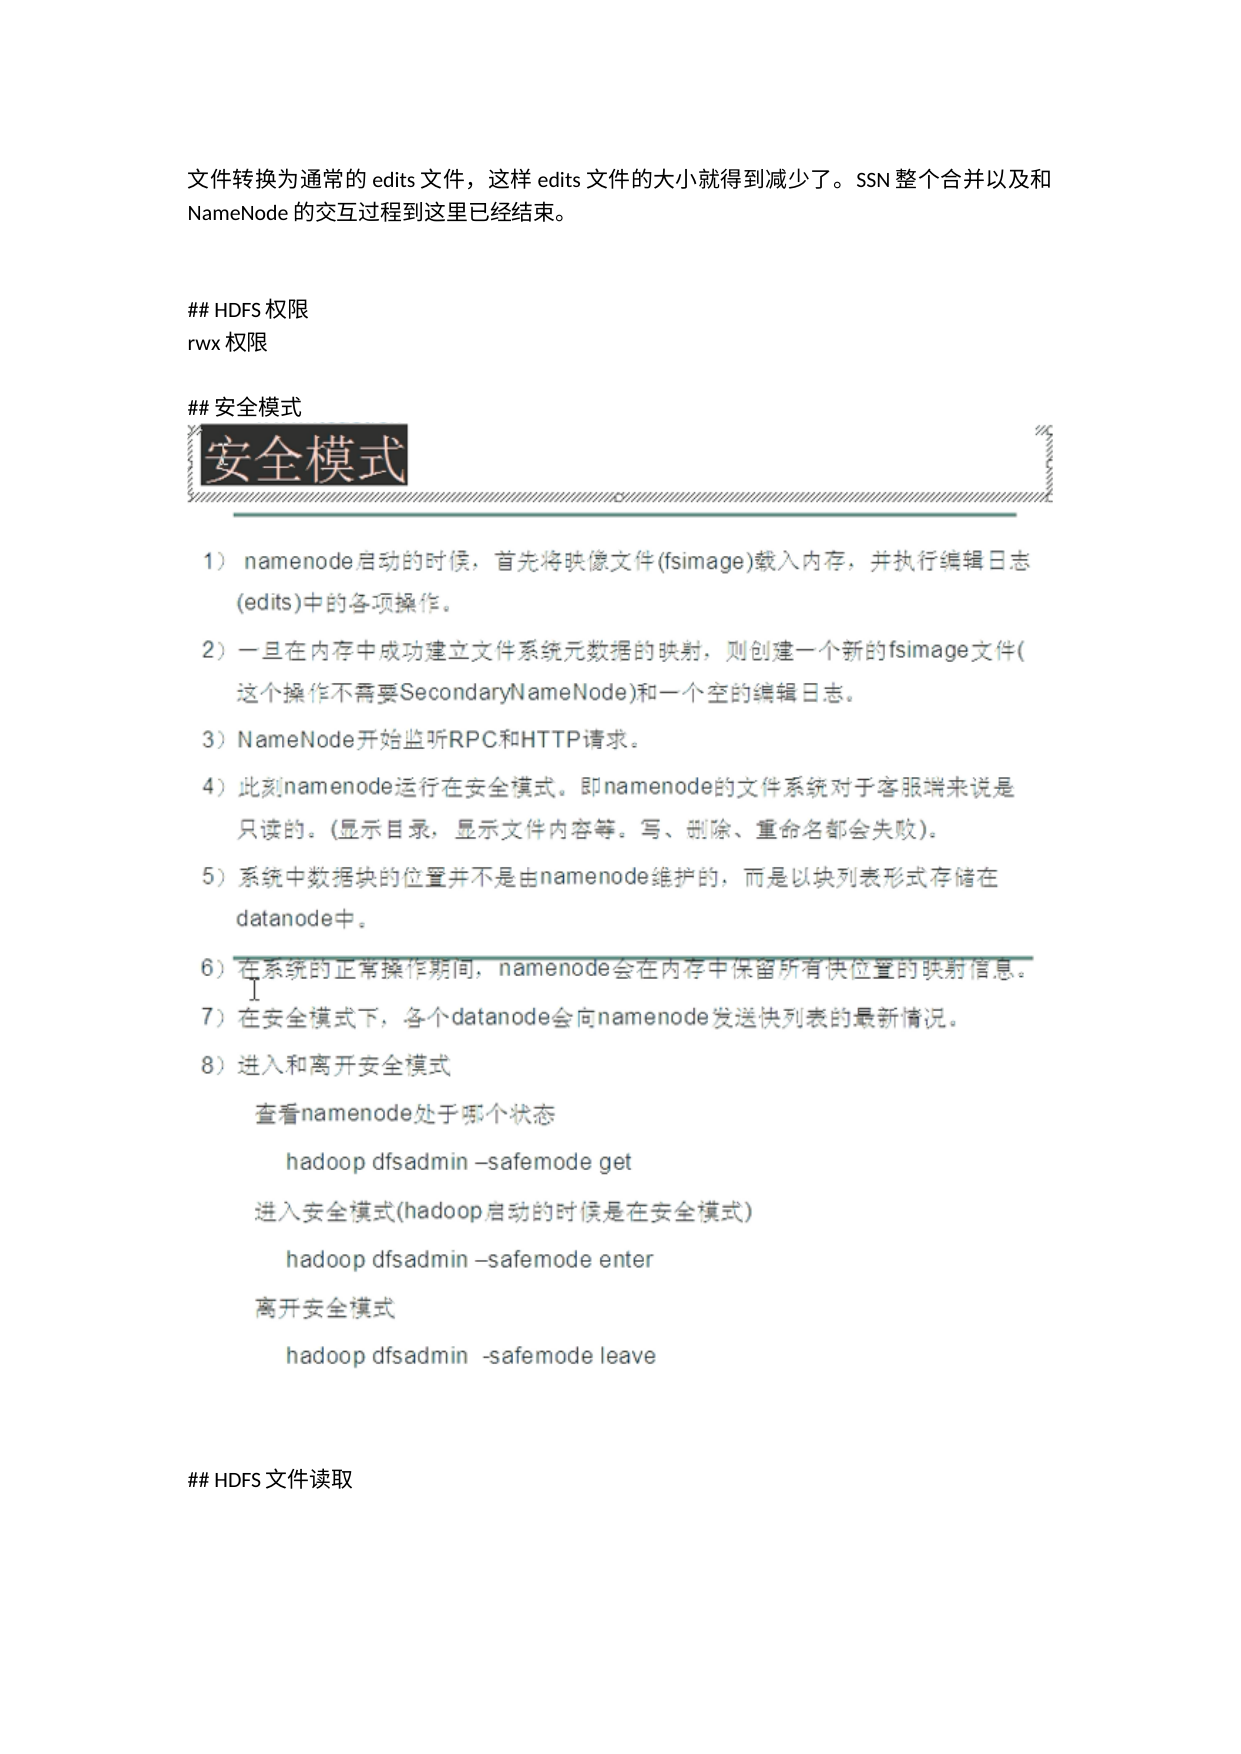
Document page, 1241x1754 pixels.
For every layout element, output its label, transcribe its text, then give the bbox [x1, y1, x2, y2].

text ## HDFS文件读取 [187, 1462, 1053, 1494]
picture [187, 422, 1053, 933]
text rwx权限 [187, 324, 1053, 357]
text ## HDFS权限 [187, 292, 1053, 324]
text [187, 162, 1053, 227]
picture [187, 942, 1053, 1383]
text ## 安全模式 [187, 389, 1053, 422]
